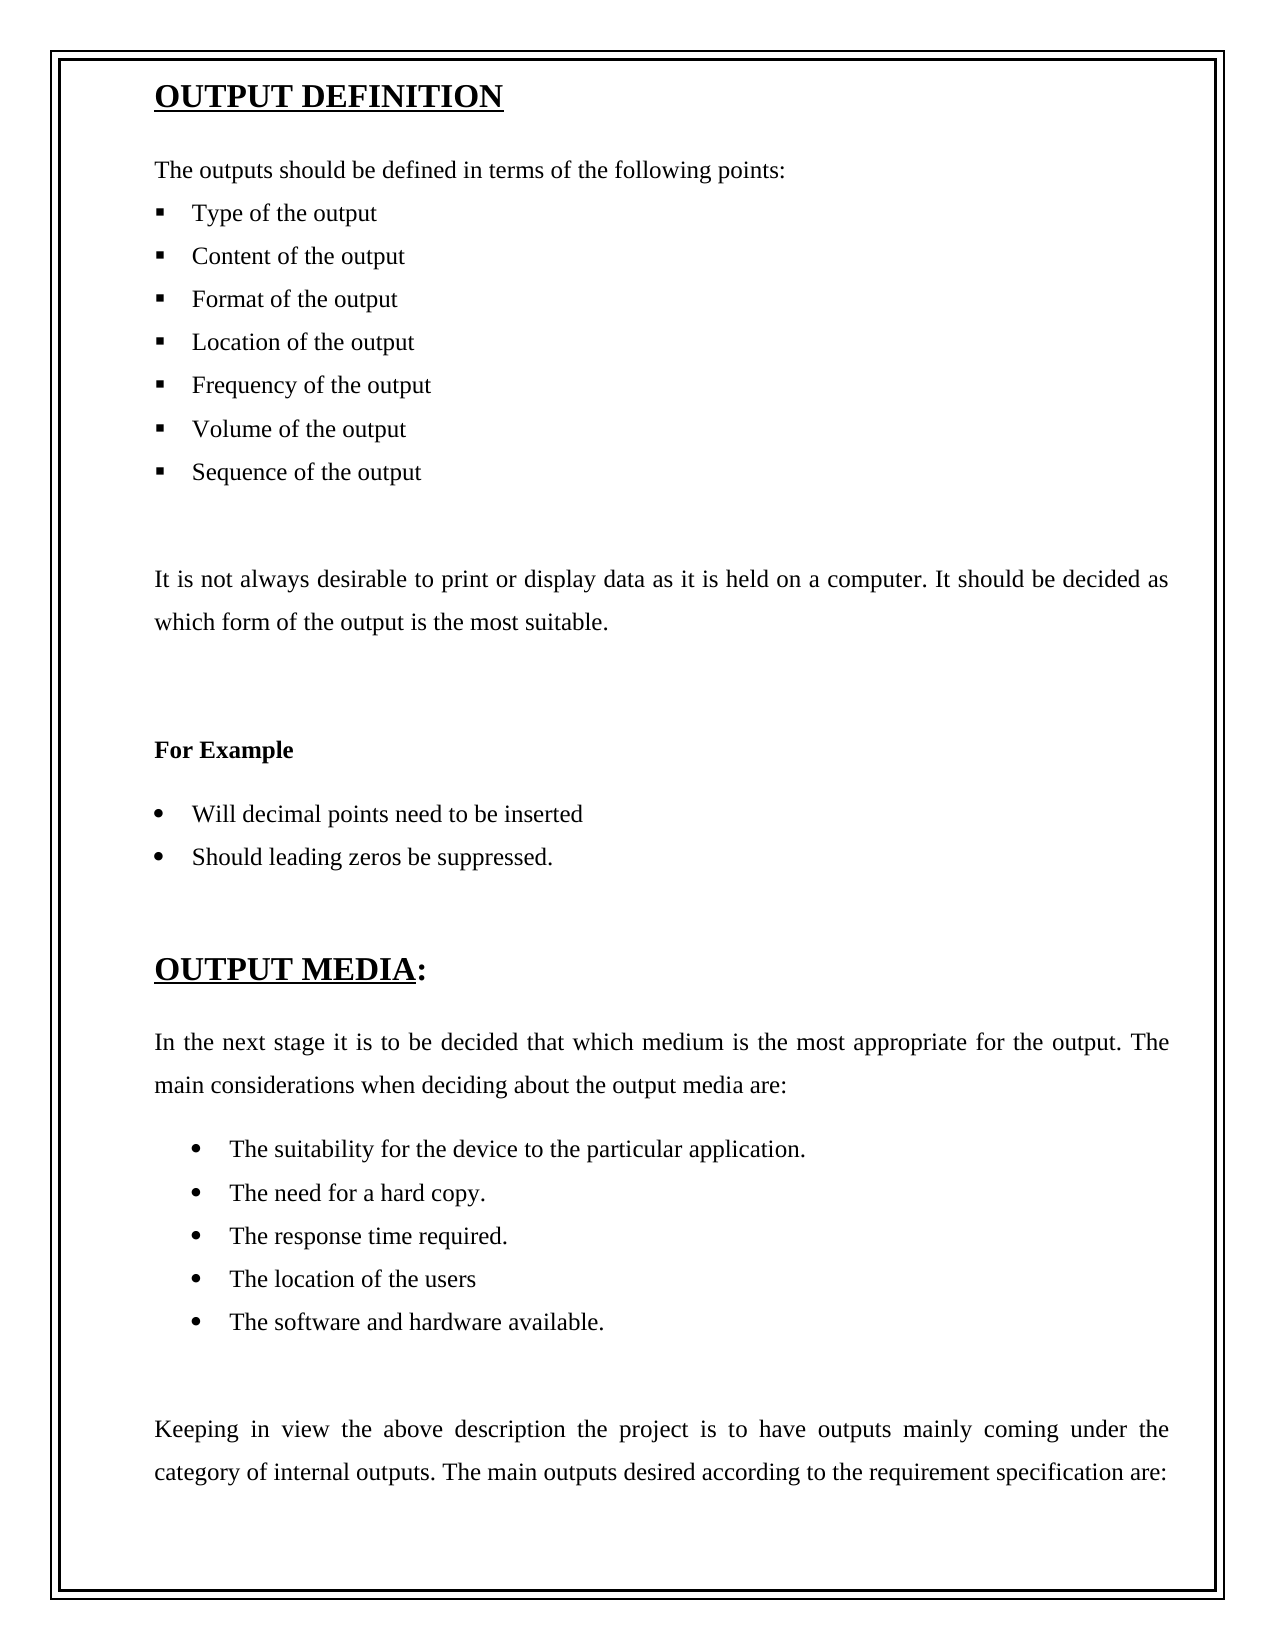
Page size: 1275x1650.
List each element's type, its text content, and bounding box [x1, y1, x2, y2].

list Type of the output [154, 198, 1171, 227]
text It is not always desirable to print or display data as it is held on a computer. It should be decided as which form of the output is the most suitable. [154, 564, 1171, 636]
list The software and hardware available. [192, 1307, 1171, 1336]
list Volume of the output [154, 414, 1171, 442]
list The suitability for the device to the particular application. [192, 1134, 1171, 1163]
text For Example [154, 735, 1171, 764]
text OUTPUT DEFINITION [154, 77, 1171, 115]
list Should leading zeros be suppressed. [154, 842, 1171, 871]
list The need for a hard copy. [192, 1178, 1171, 1206]
list Will decimal points need to be inserted [154, 799, 1171, 828]
text In the next stage it is to be decided that which medium is the most appropriate for the output. The main considerations when deciding about the output media are: [154, 1027, 1171, 1099]
subtitle The outputs should be defined in terms of the following points: [154, 155, 1171, 184]
list The response time required. [192, 1221, 1171, 1249]
list Location of the output [154, 327, 1171, 356]
text OUTPUT MEDIA: [154, 949, 1171, 987]
list Format of the output [154, 284, 1171, 313]
text Keeping in view the above description the project is to have outputs mainly coming under the category of internal outputs. The main outputs desired according to the requirement specification are: [154, 1414, 1171, 1486]
list Frequency of the output [154, 371, 1171, 399]
list Sequence of the output [154, 457, 1171, 486]
list Content of the output [154, 241, 1171, 270]
list The location of the users [192, 1264, 1171, 1293]
